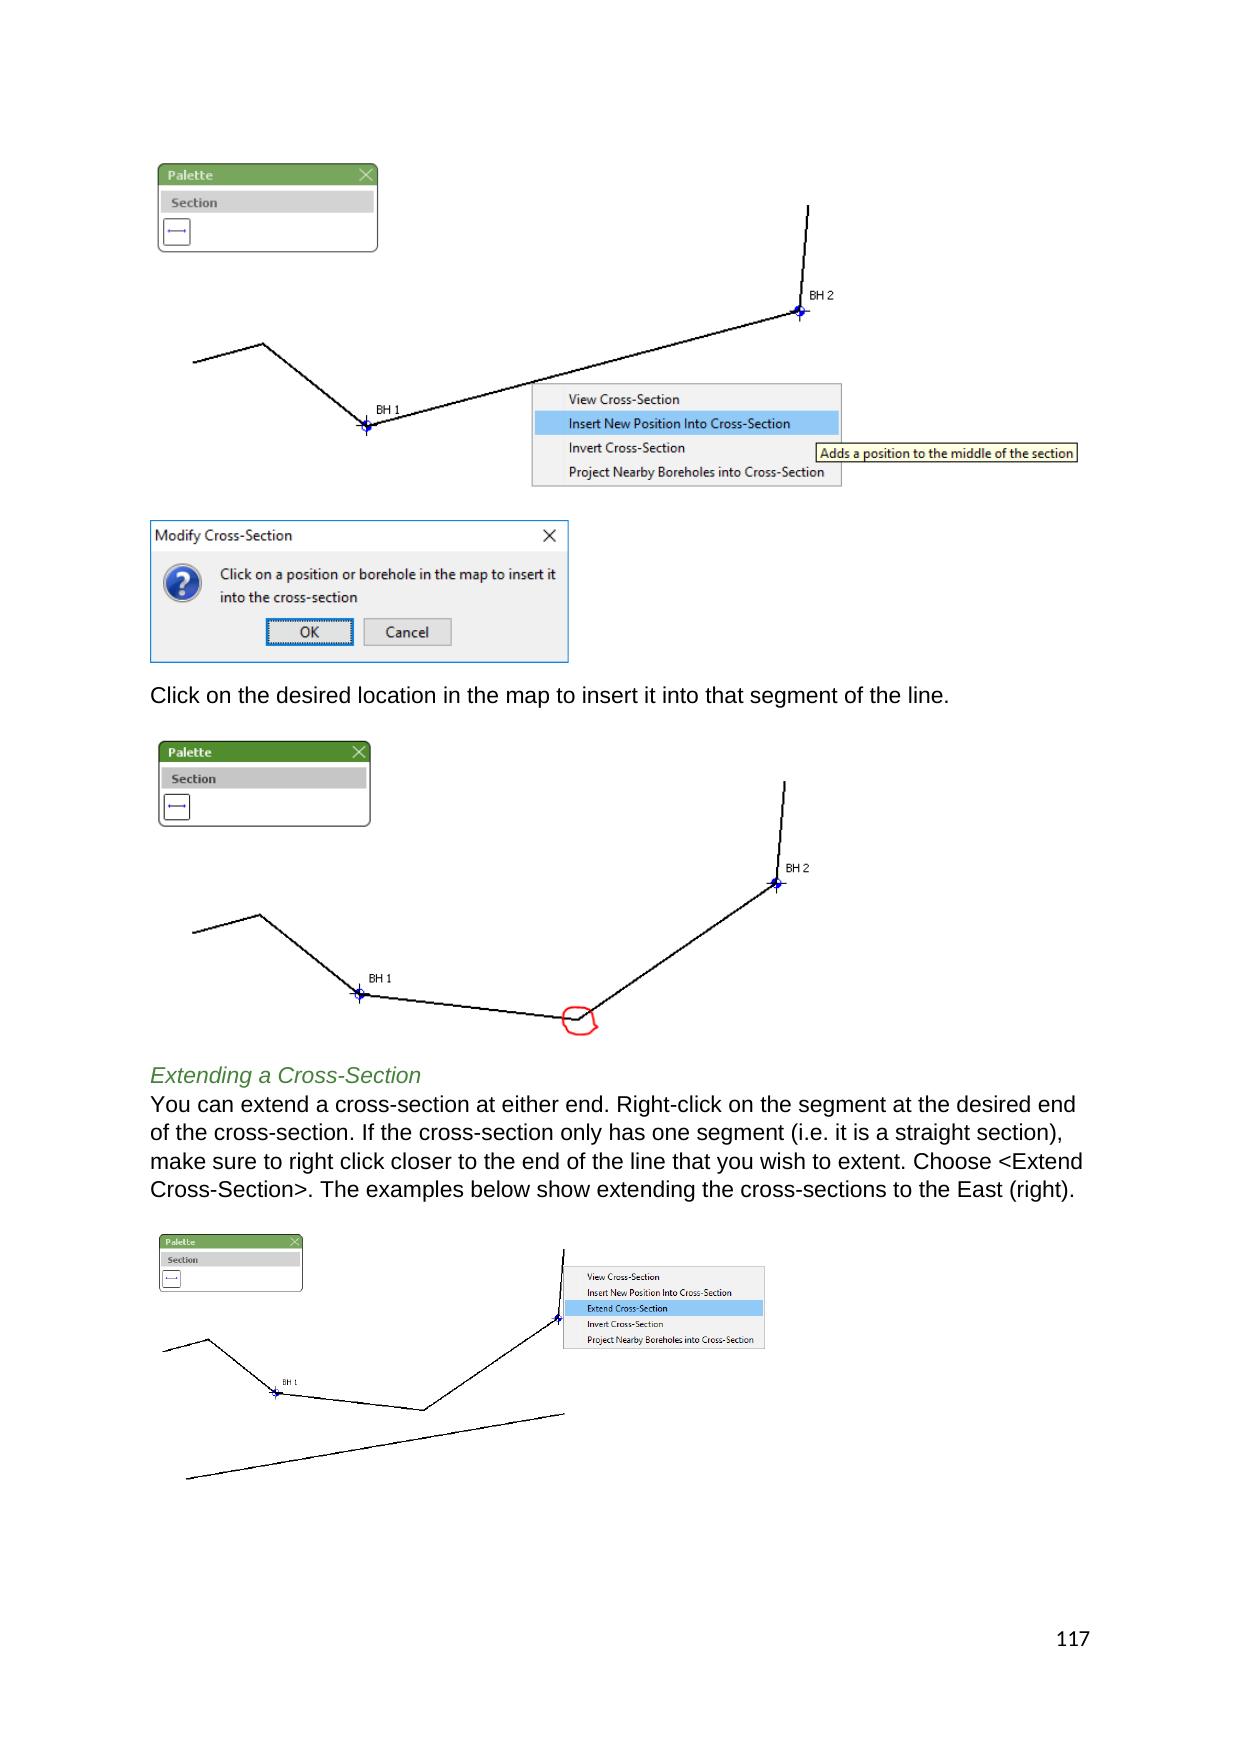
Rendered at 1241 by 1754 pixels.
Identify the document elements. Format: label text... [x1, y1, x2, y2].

picture [150, 520, 569, 663]
picture [150, 727, 832, 1044]
subtitle Extending a Cross-Section [150, 1062, 1090, 1089]
text Click on the desired location in the map to insert it into that segment of the line. [150, 682, 1090, 708]
picture [150, 1221, 775, 1497]
text You can extend a cross-section at either end. Right-click on the segment at the desired end of the cross-section. If the cross-section only has one segment (i.e. it is a straight section), make sure to right click closer to the end of the line that you wish to extent. Choose <Extend Cross-Section>. The examples below show extending the cross-sections to the East (right). [150, 1091, 1090, 1202]
picture [150, 150, 1091, 502]
